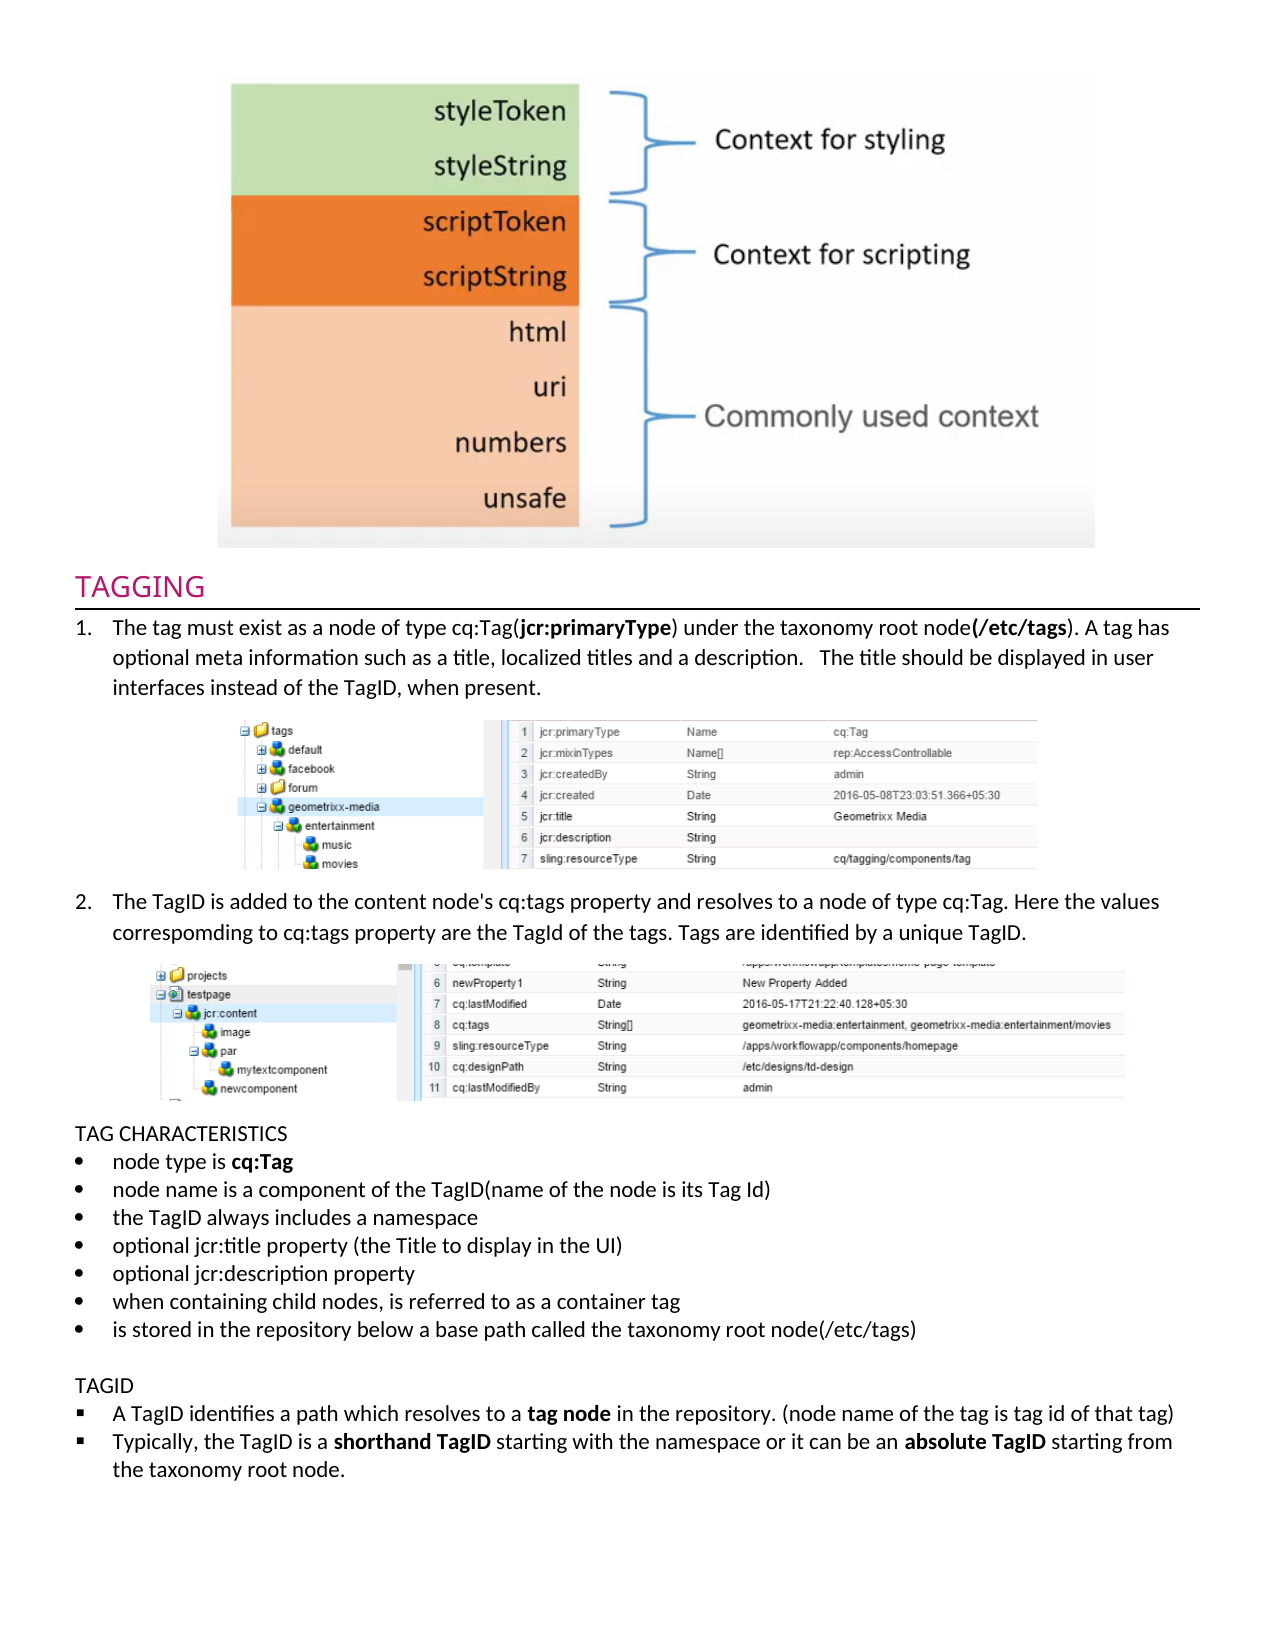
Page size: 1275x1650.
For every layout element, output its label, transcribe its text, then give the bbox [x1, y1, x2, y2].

text TAGID [75, 1371, 1200, 1399]
picture [150, 964, 1125, 1101]
list optional jcr:description property [75, 1259, 1200, 1287]
text TAG CHARACTERISTICS [75, 1119, 1200, 1147]
list the TagID always includes a namespace [75, 1203, 1200, 1231]
list when containing child nodes, is referred to as a container tag [75, 1287, 1200, 1315]
list optional jcr:title property (the Title to display in the UI) [75, 1231, 1200, 1259]
list A TagID identifies a path which resolves to a tag node in the repository. (node name of the tag is tag id of that tag) [75, 1399, 1200, 1427]
list The tag must exist as a node of type cq:Tag(jcr:primaryType) under the taxonomy root node(/etc/tags). A tag has optional meta information such as a title, localized titles and a description. The title should be displayed in user interfaces instead of the TagID, when present. [75, 613, 1200, 701]
list node name is a component of the TagID(name of the node is its Tag Id) [75, 1175, 1200, 1203]
picture [217, 75, 1096, 548]
list The TagID is added to the content node's cq:tags property and resolves to a node of type cq:Tag. Here the values correspomding to cq:tags property are the TagId of the tags. Tags are identified by a unique TagID. [75, 887, 1200, 946]
list Typically, the TagID is a shorthand TagID starting with the namespace or it can be an absolute TagID starting from the taxonomy root node. [75, 1427, 1200, 1483]
list node type is cq:Tag [75, 1147, 1200, 1175]
subtitle TAGGING [75, 566, 1200, 608]
list is stored in the repository below a base path called the taxonomy root node(/etc/tags) [75, 1315, 1200, 1343]
picture [237, 720, 1038, 869]
